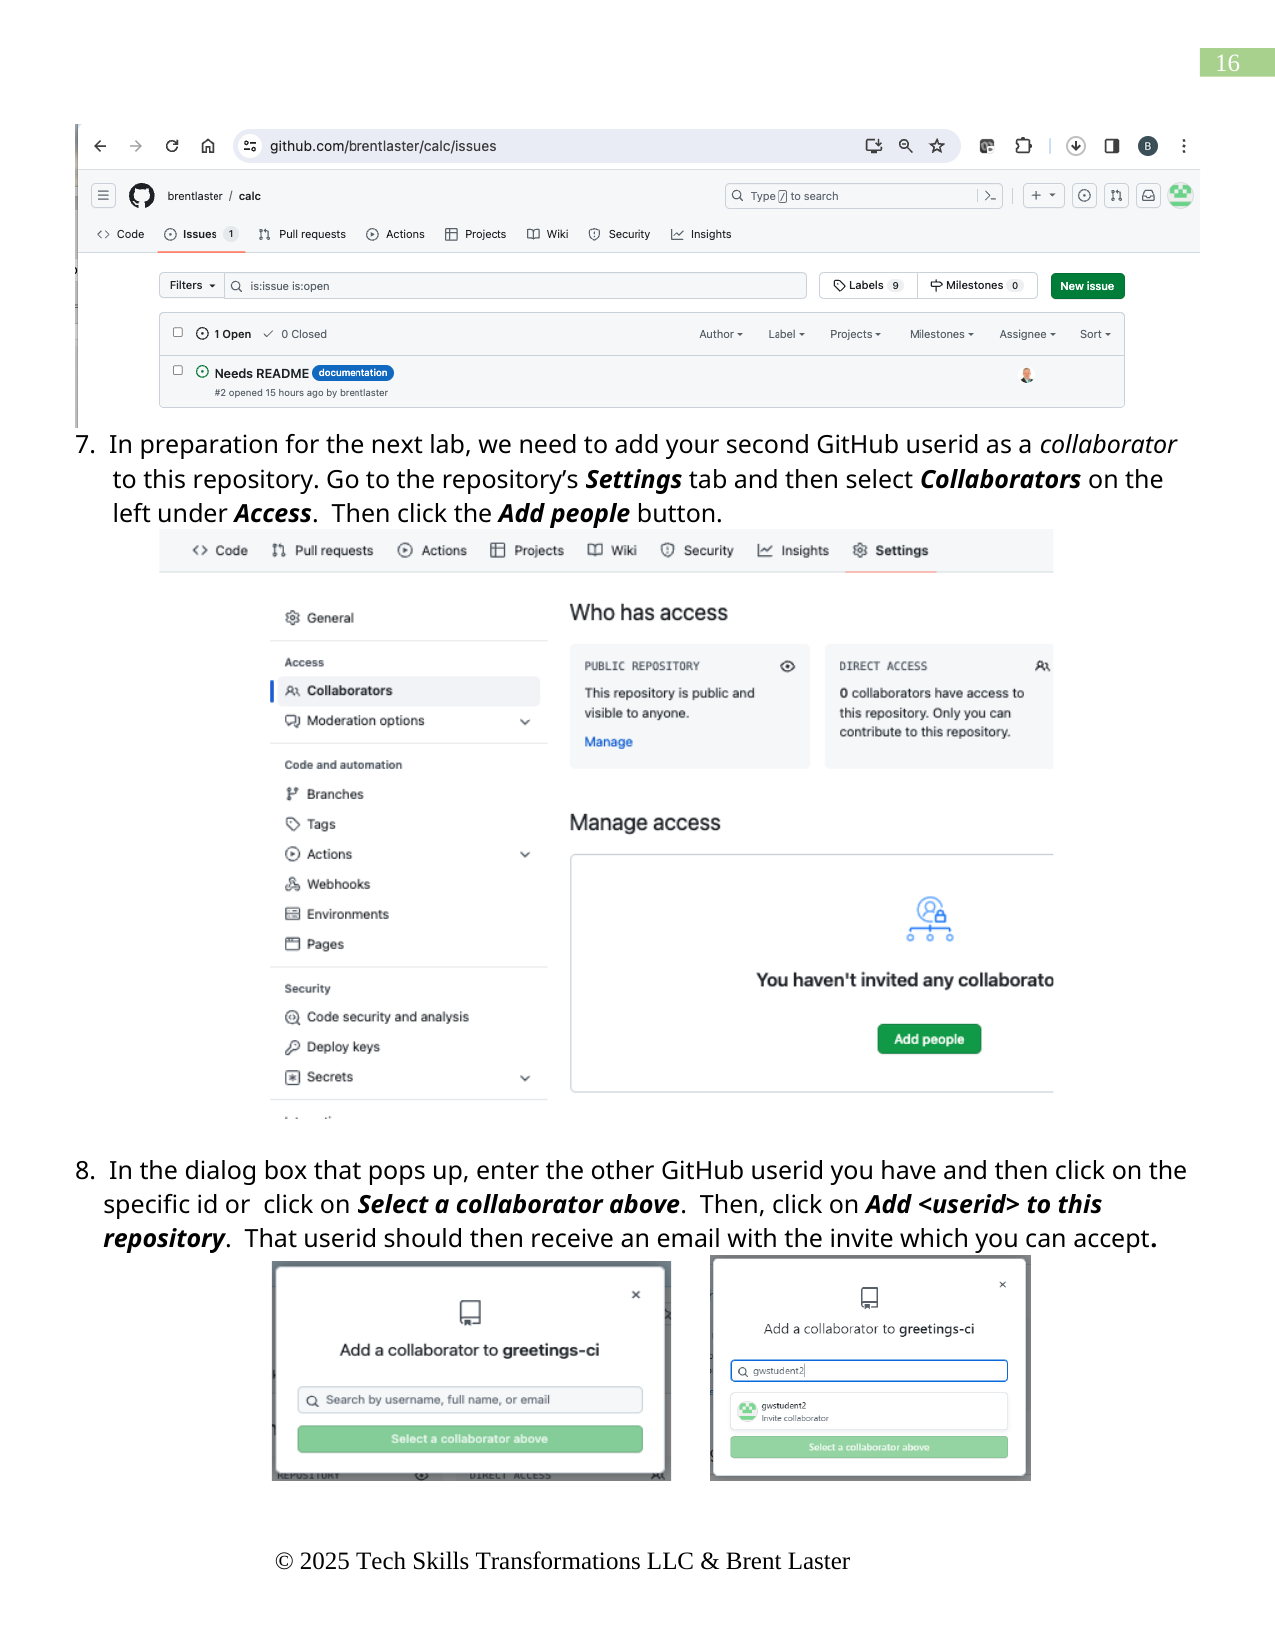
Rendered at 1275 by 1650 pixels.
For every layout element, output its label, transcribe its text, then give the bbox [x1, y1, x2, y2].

text 8. In the dialog box that pops up, enter the other GitHub userid you have and then click on the specific id or click on Select a collaborator above. Then, click on Add <userid> to this repository. That userid should then receive an email with the invite which you can accept. [75, 1153, 1200, 1255]
picture [710, 1255, 1031, 1481]
picture [271, 1261, 672, 1481]
picture [75, 124, 1200, 428]
text 7. In preparation for the next lab, we need to add your second GitHub userid as a collaborator to this repository. Go to the repository’s Settings tab and then select Collaborators on the left under Access. Then click the Add people button. [75, 428, 1200, 529]
picture [159, 529, 1054, 1119]
